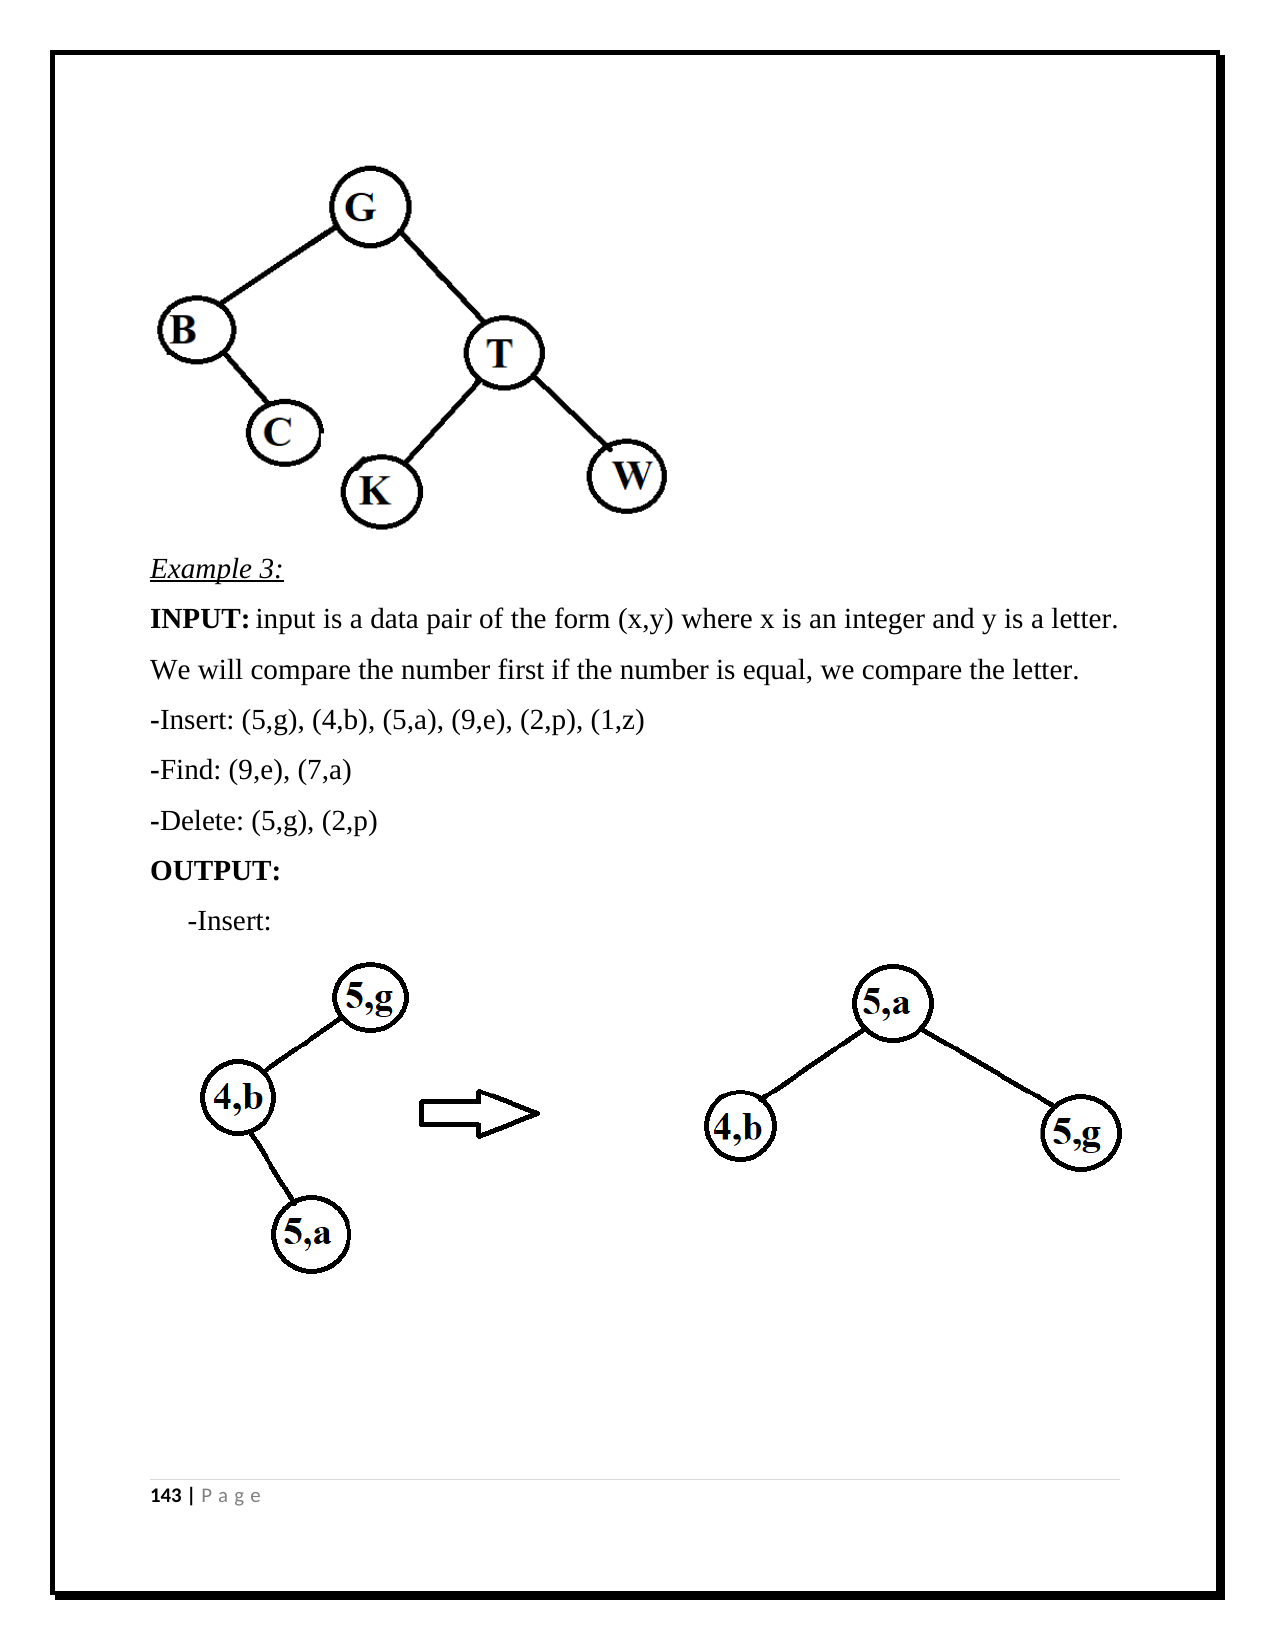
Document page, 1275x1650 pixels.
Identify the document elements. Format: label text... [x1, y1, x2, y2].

text INPUT: input is a data pair of the form (x,y) where x is an integer and y is a letter. We will compare the number first if the number is equal, we compare the letter. [150, 602, 1120, 685]
text -Delete: (5,g), (2,p) [150, 803, 1120, 836]
text Example 3: [150, 551, 1120, 585]
text -Insert: (5,g), (4,b), (5,a), (9,e), (2,p), (1,z) [150, 702, 1120, 736]
text -Insert: [187, 903, 1120, 937]
picture [150, 150, 694, 539]
picture [187, 953, 1163, 1280]
text OUTPUT: [150, 853, 1120, 887]
text -Find: (9,e), (7,a) [150, 752, 1120, 786]
